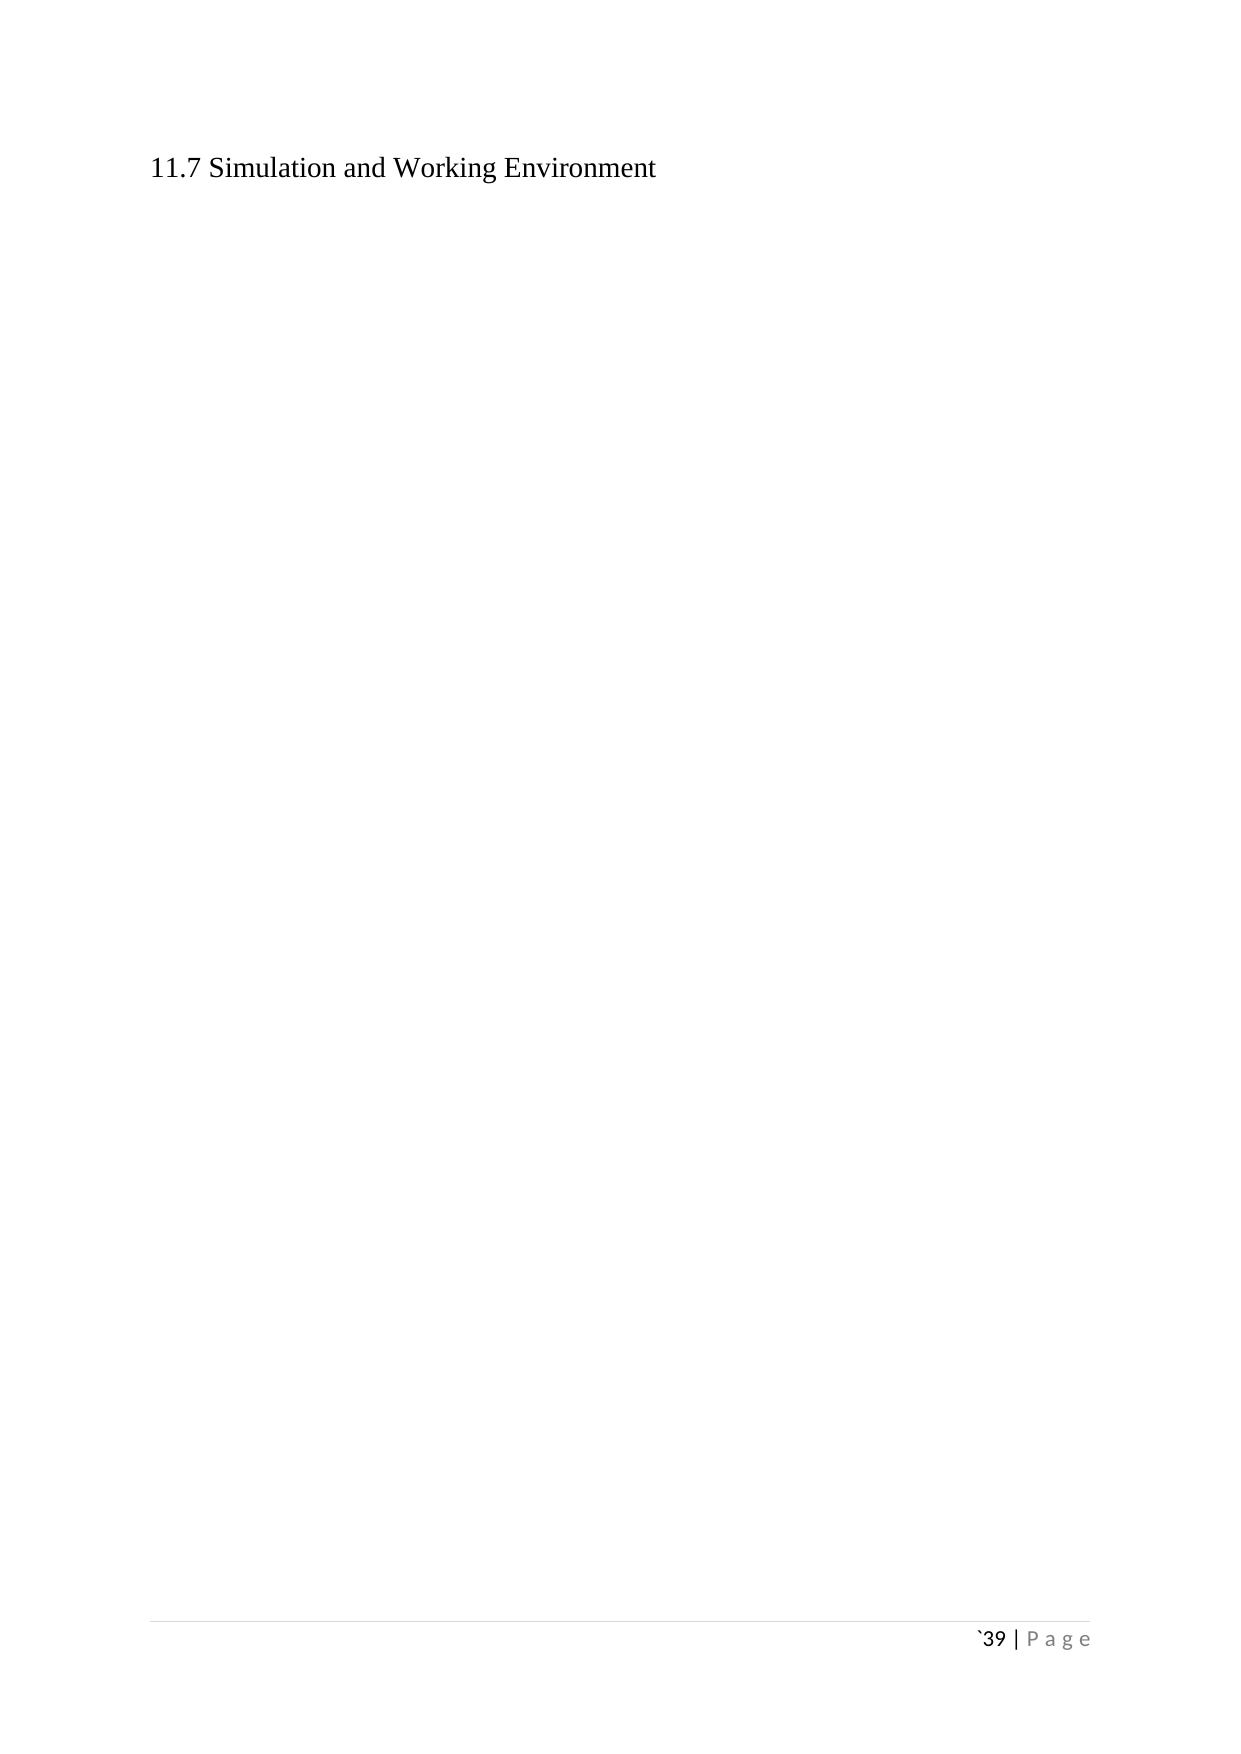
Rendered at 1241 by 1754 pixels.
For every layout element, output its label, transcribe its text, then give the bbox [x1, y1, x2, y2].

text 11.7 Simulation and Working Environment [150, 150, 1090, 183]
